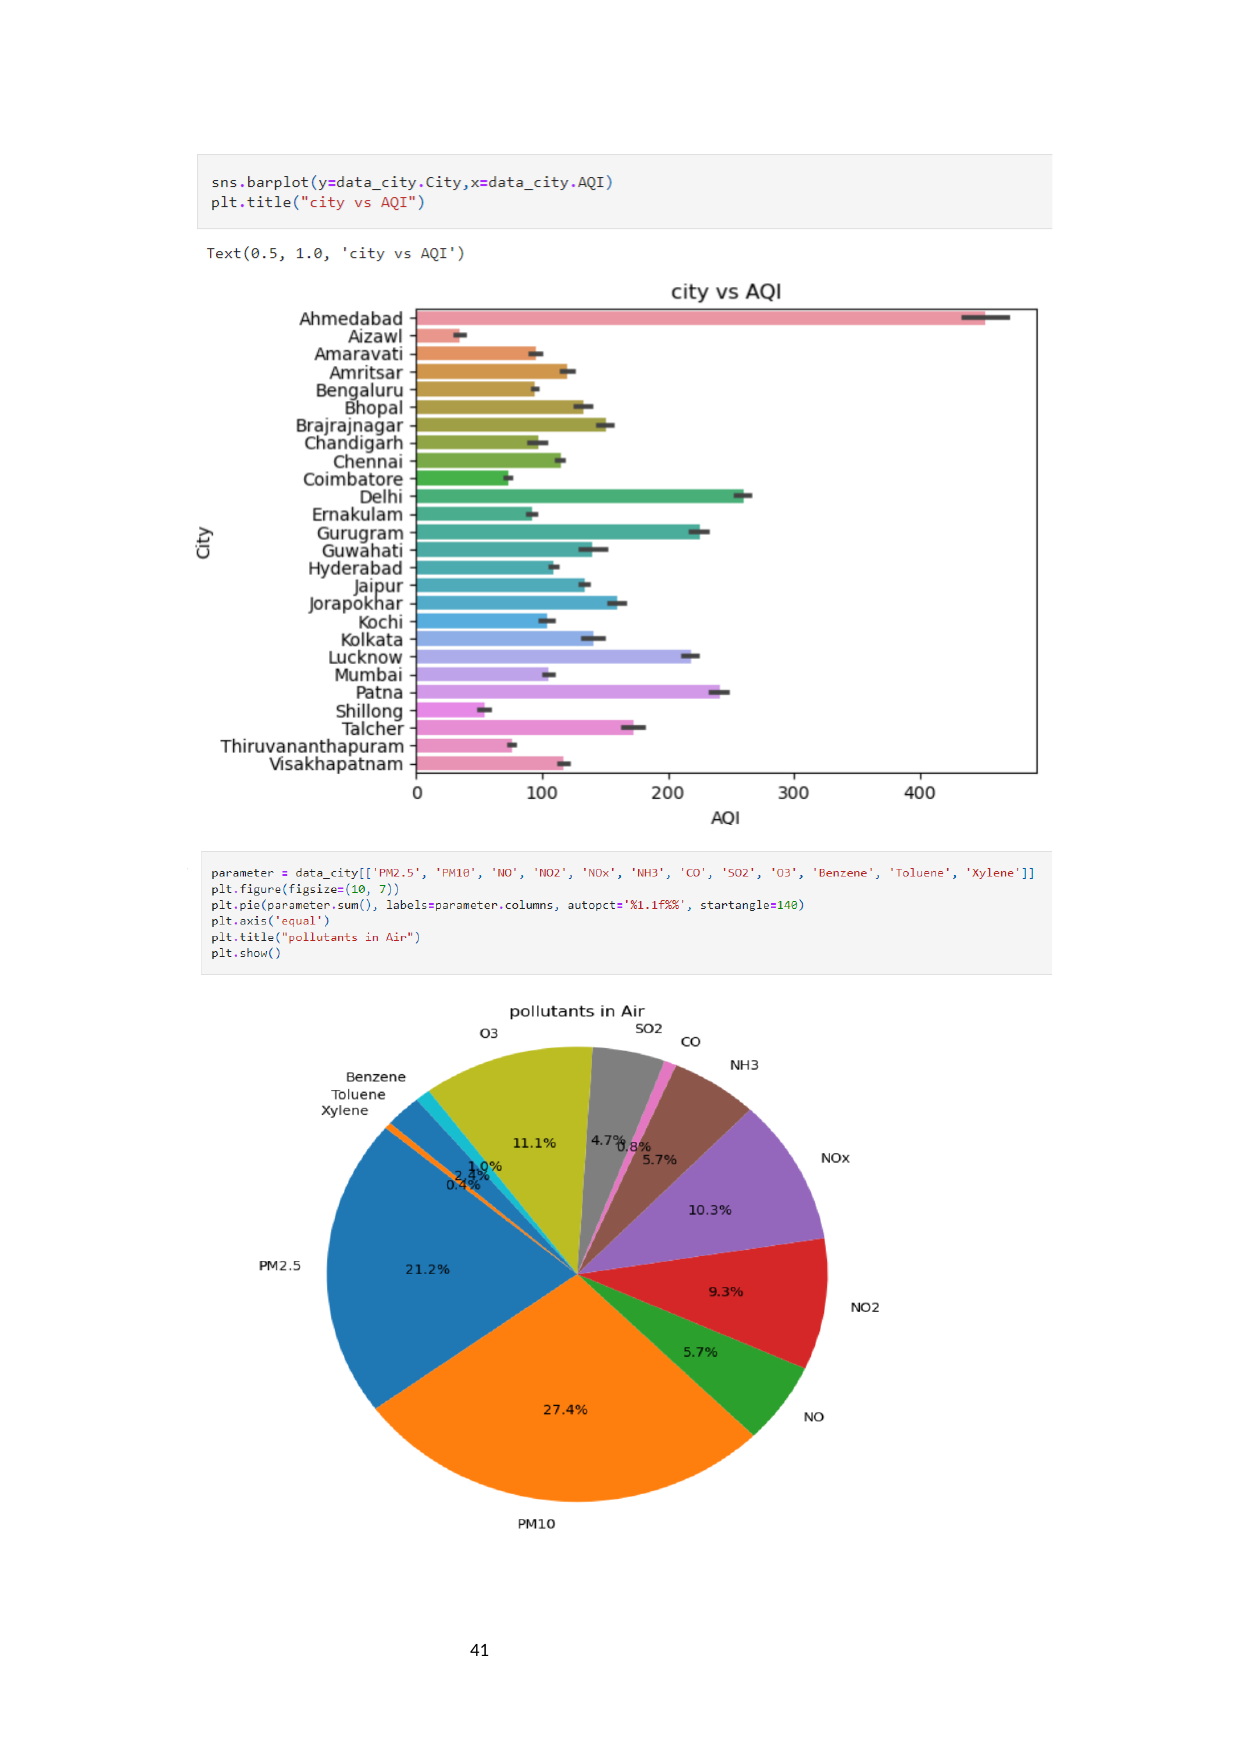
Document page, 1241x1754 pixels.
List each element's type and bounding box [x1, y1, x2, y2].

picture [187, 995, 892, 1534]
picture [187, 843, 1053, 977]
picture [187, 150, 1053, 825]
